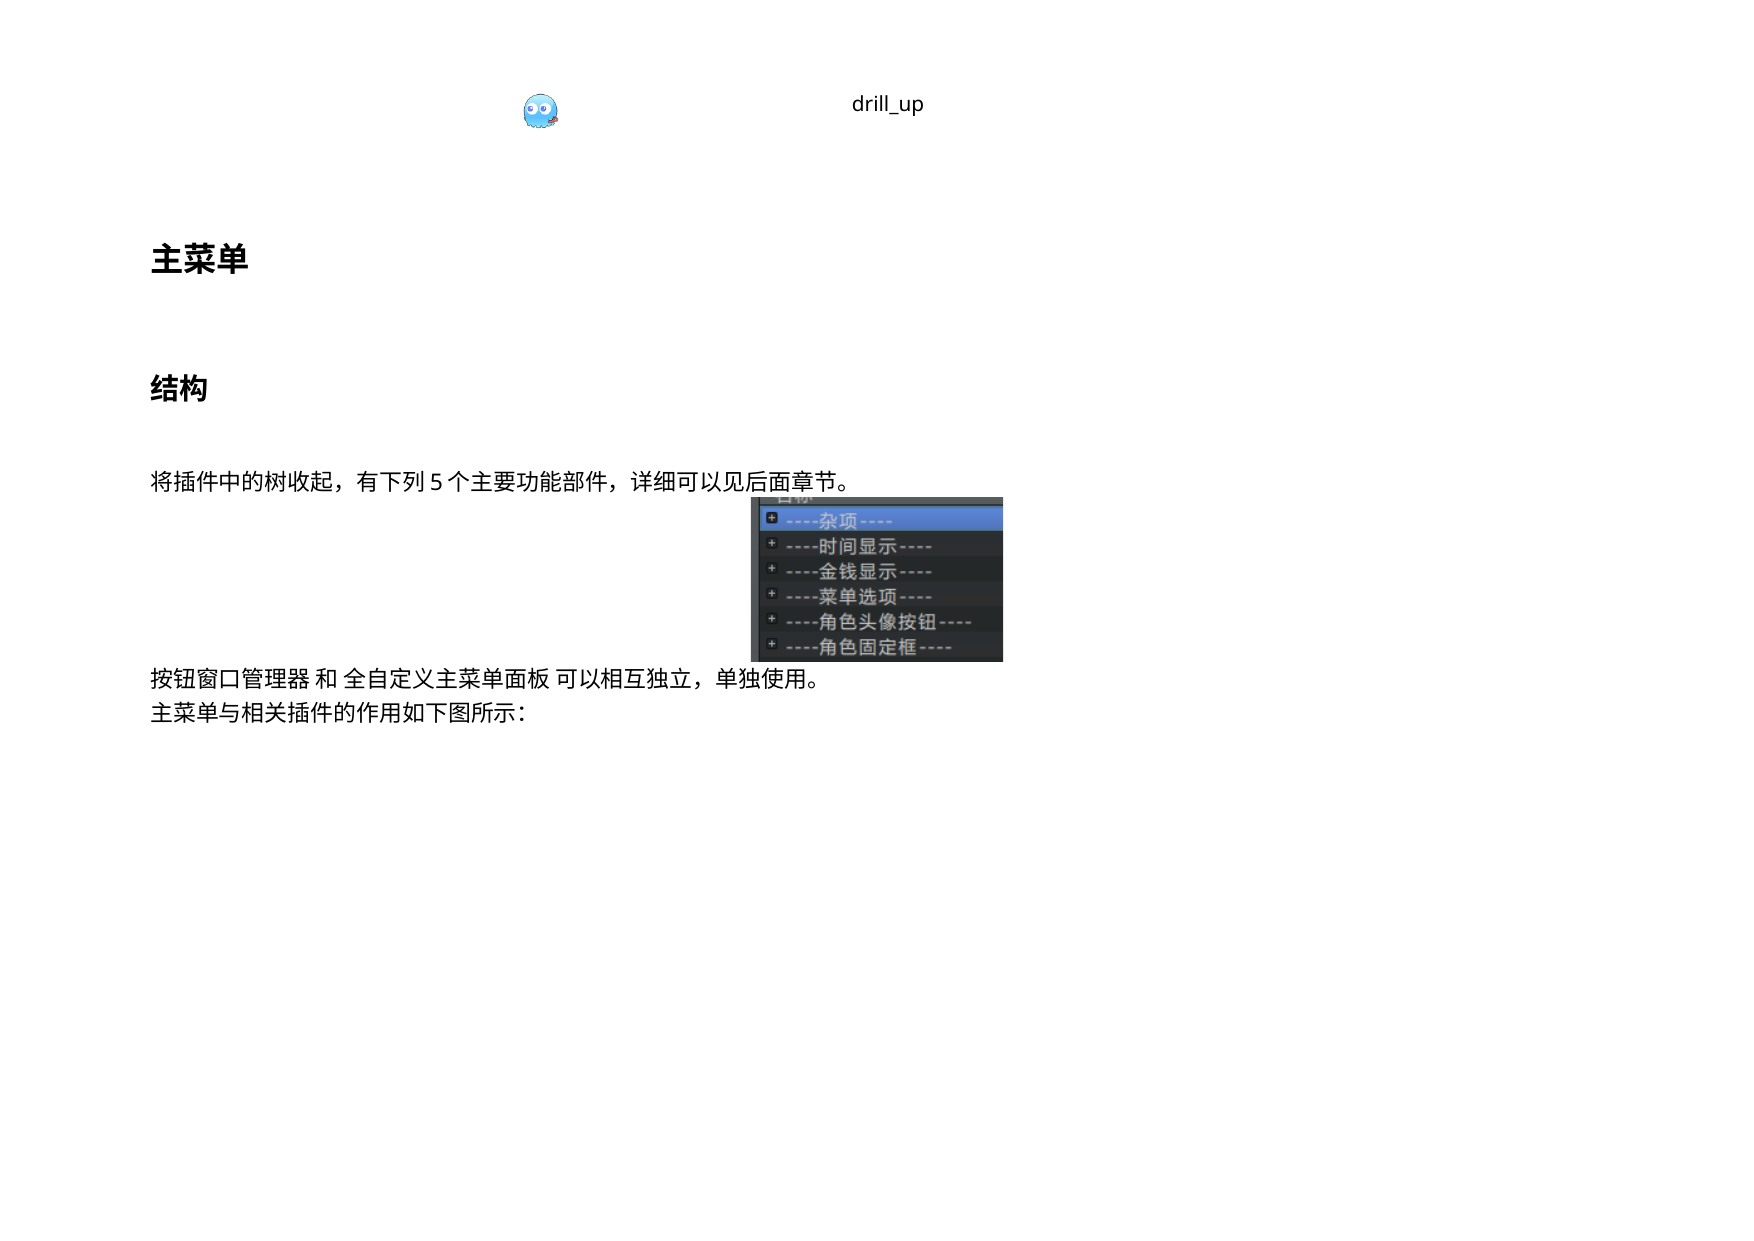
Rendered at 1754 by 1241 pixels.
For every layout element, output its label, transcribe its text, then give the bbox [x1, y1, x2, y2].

text 结构 [150, 353, 1604, 421]
text 主菜单与相关插件的作用如下图所示： [150, 694, 1604, 728]
picture [518, 88, 560, 130]
picture [750, 497, 1004, 662]
text 按钮窗口管理器 和 全自定义主菜单面板 可以相互独立，单独使用。 [150, 661, 1604, 694]
text 将插件中的树收起，有下列5个主要功能部件，详细可以见后面章节。 [150, 464, 1604, 497]
subtitle 主菜单 [150, 223, 1604, 291]
